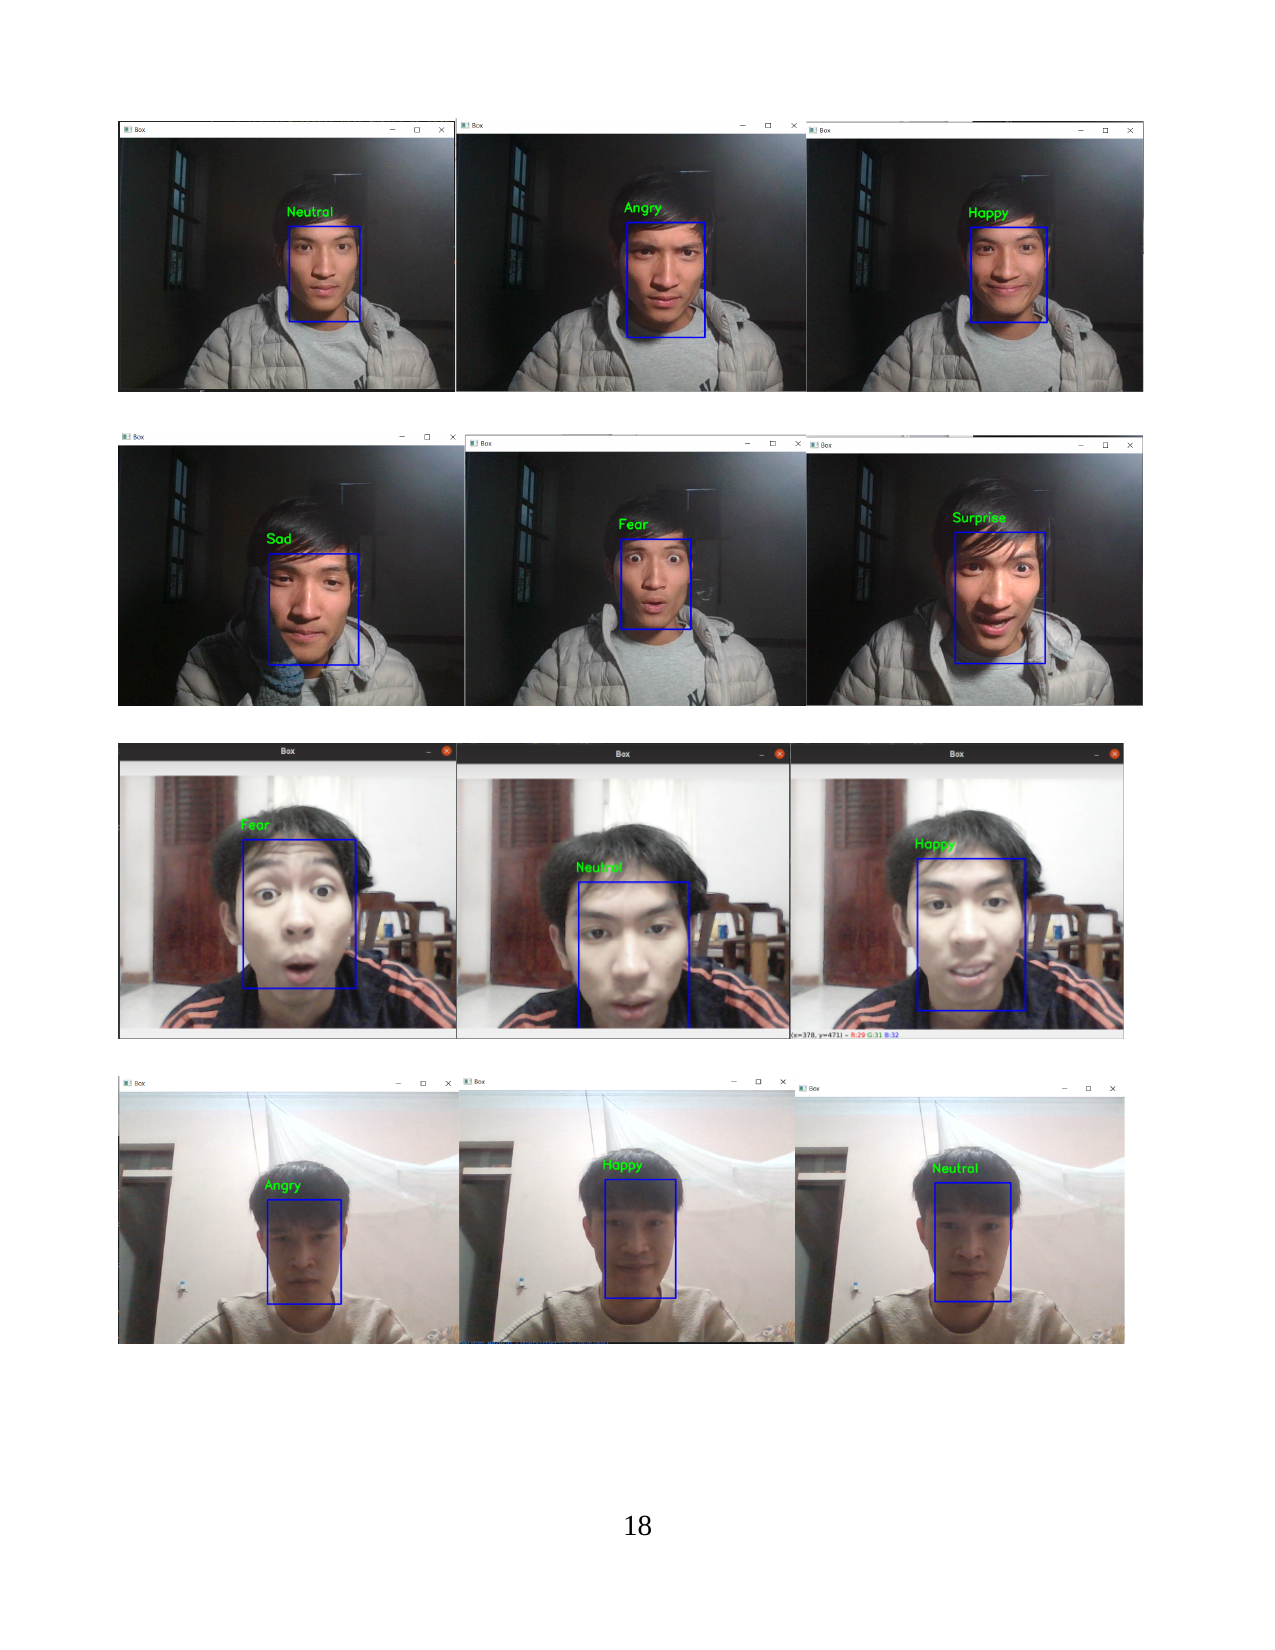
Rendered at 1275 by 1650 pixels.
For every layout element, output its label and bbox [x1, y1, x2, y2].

picture [118, 743, 1124, 1039]
picture [118, 118, 1144, 392]
picture [118, 429, 1143, 706]
picture [118, 1076, 1125, 1344]
